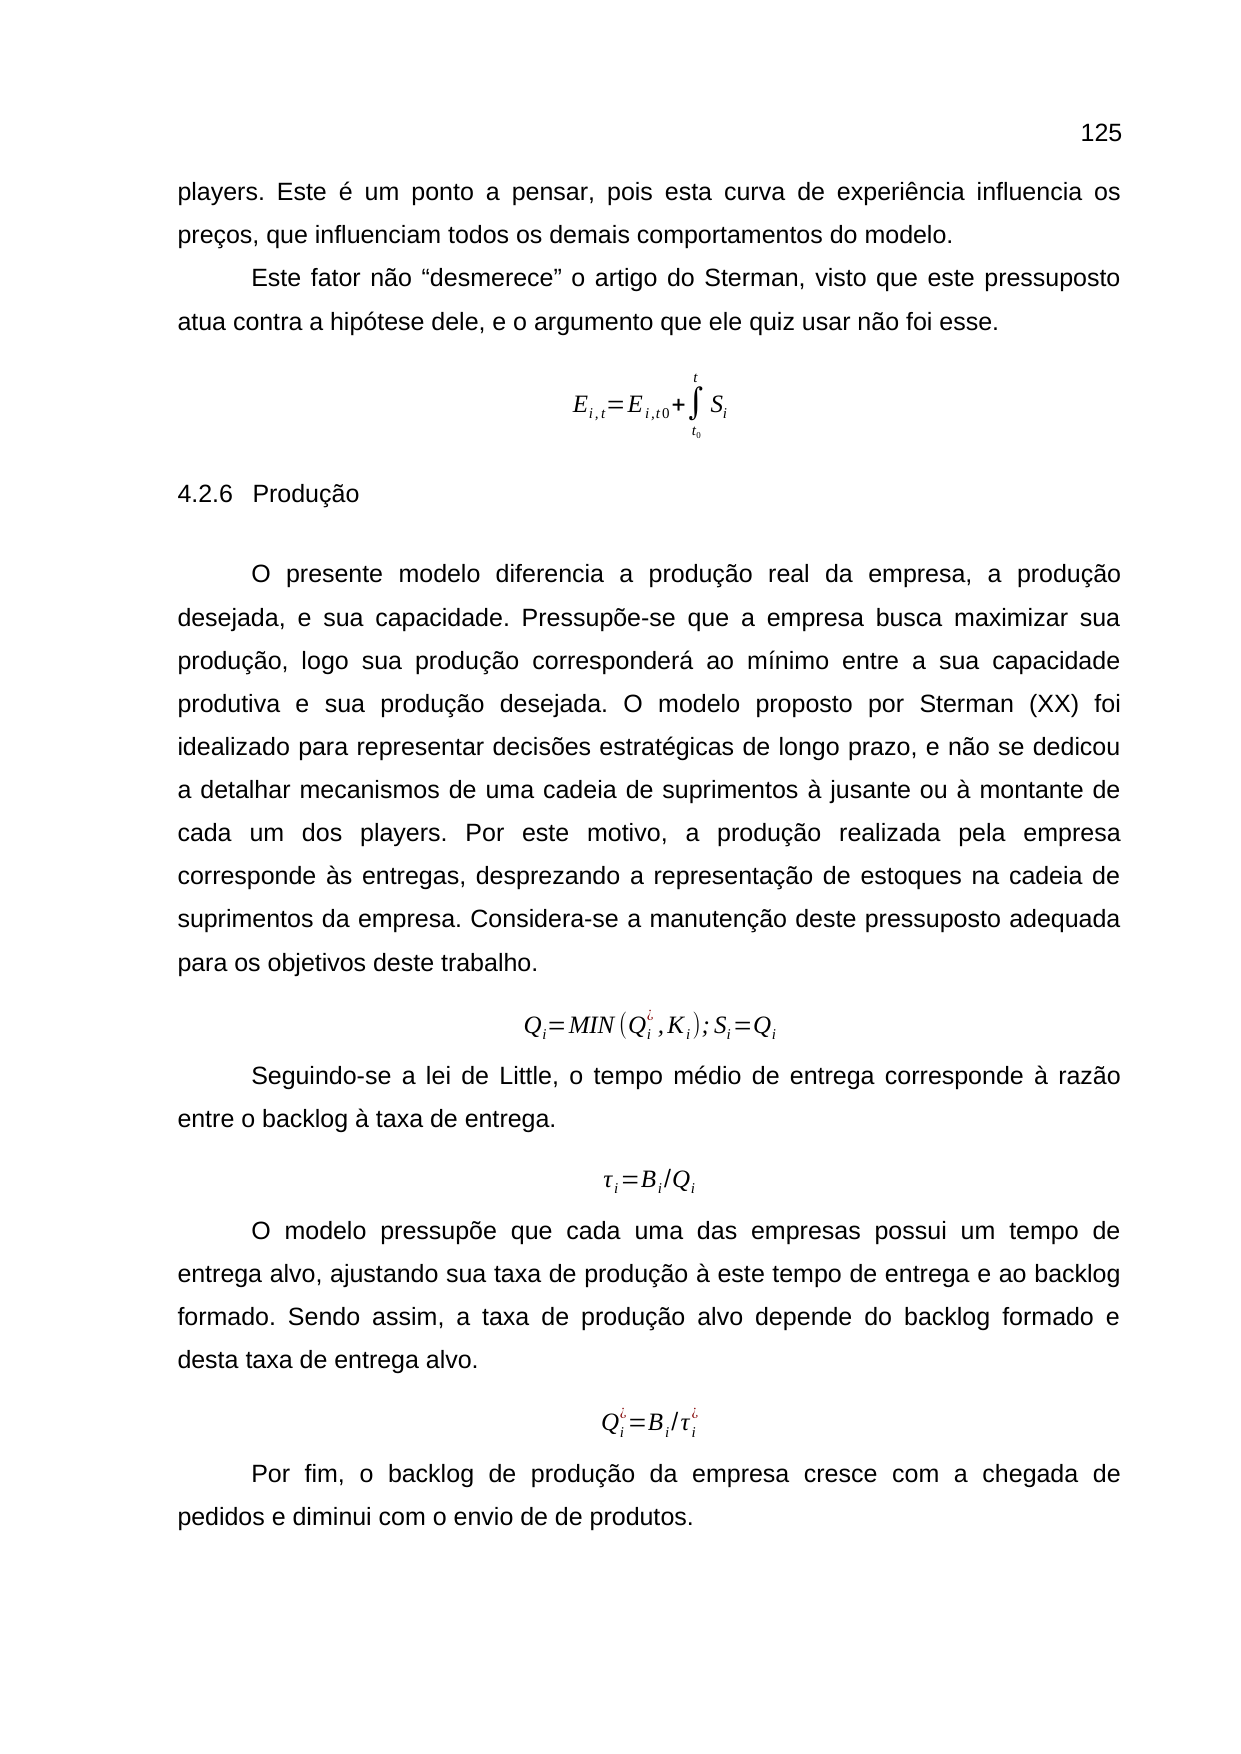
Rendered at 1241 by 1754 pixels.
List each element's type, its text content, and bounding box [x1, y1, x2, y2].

text O presente modelo diferencia a produção real da empresa, a produção desejada, e sua capacidade. Pressupõe-se que a empresa busca maximizar sua produção, logo sua produção corresponderá ao mínimo entre a sua capacidade produtiva e sua produção desejada. O modelo proposto por Sterman (XX) foi idealizado para representar decisões estratégicas de longo prazo, e não se dedicou a detalhar mecanismos de uma cadeia de suprimentos à jusante ou à montante de cada um dos players. Por este motivo, a produção realizada pela empresa corresponde às entregas, desprezando a representação de estoques na cadeia de suprimentos da empresa. Considera-se a manutenção deste pressuposto adequada para os objetivos deste trabalho. [177, 559, 1122, 976]
text O modelo pressupõe que cada uma das empresas possui um tempo de entrega alvo, ajustando sua taxa de produção à este tempo de entrega e ao backlog formado. Sendo assim, a taxa de produção alvo depende do backlog formado e desta taxa de entrega alvo. [177, 1216, 1122, 1374]
subtitle Produção [177, 479, 1122, 508]
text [177, 177, 1122, 249]
text Seguindo-se a lei de Little, o tempo médio de entrega corresponde à razão entre o backlog à taxa de entrega. [177, 1061, 1122, 1133]
text Por fim, o backlog de produção da empresa cresce com a chegada de pedidos e diminui com o envio de de produtos. [177, 1458, 1122, 1530]
text Este fator não “desmerece” o artigo do Sterman, visto que este pressuposto atua contra a hipótese dele, e o argumento que ele quiz usar não foi esse. [177, 263, 1122, 335]
